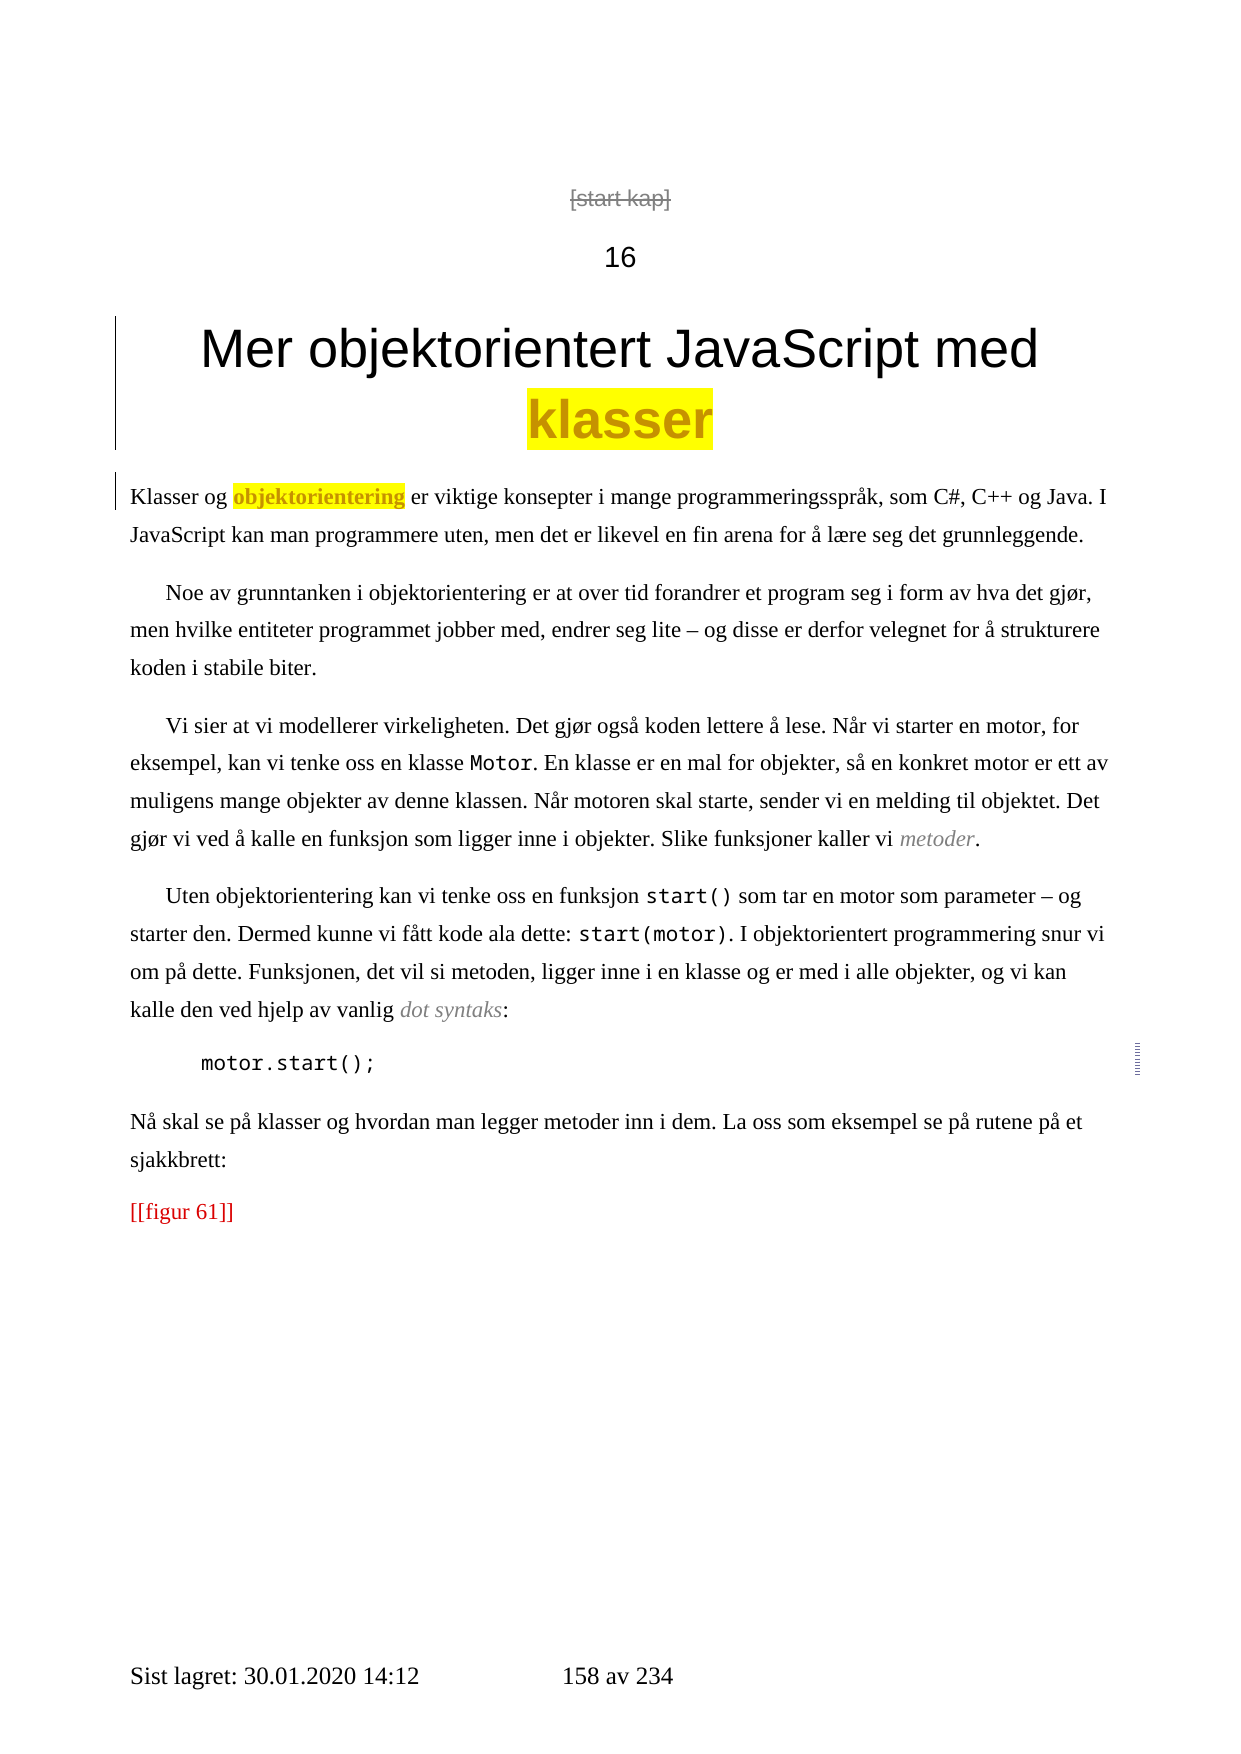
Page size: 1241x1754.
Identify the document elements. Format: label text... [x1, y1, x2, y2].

text Vi sier at vi modellerer virkeligheten. Det gjør også koden lettere å lese. Når vi starter en motor, for eksempel, kan vi tenke oss en klasse Motor. En klasse er en mal for objekter, så en konkret motor er ett av muligens mange objekter av denne klassen. Når motoren skal starte, sender vi en melding til objektet. Det gjør vi ved å kalle en funksjon som ligger inne i objekter. Slike funksjoner kaller vi metoder. [130, 701, 1110, 851]
text Noe av grunntanken i objektorientering er at over tid forandrer et program seg i form av hva det gjør, men hvilke entiteter programmet jobber med, endrer seg lite – og disse er derfor velegnet for å strukturere koden i stabile biter. [130, 568, 1110, 680]
text Mer objektorientert JavaScript med klasser [130, 316, 1110, 450]
text Nå skal se på klasser og hvordan man legger metoder inn i dem. La oss som eksempel se på rutene på et sjakkbrett: [130, 1097, 1110, 1172]
text Klasser og objektorientering er viktige konsepter i mange programmeringsspråk, som C#, C++ og Java. I JavaScript kan man programmere uten, men det er likevel en fin arena for å lære seg det grunnleggende. [130, 472, 1110, 547]
text Uten objektorientering kan vi tenke oss en funksjon start() som tar en motor som parameter – og starter den. Dermed kunne vi fått kode ala dette: start(motor). I objektorientert programmering snur vi om på dette. Funksjonen, det vil si metoden, ligger inne i en klasse og er med i alle objekter, og vi kan kalle den ved hjelp av vanlig dot syntaks: [130, 872, 1110, 1022]
text 16 [130, 240, 1110, 274]
text [[figur 61]] [130, 1193, 1110, 1224]
text [start kap] [130, 185, 1110, 212]
text motor.start(); [201, 1043, 1140, 1076]
